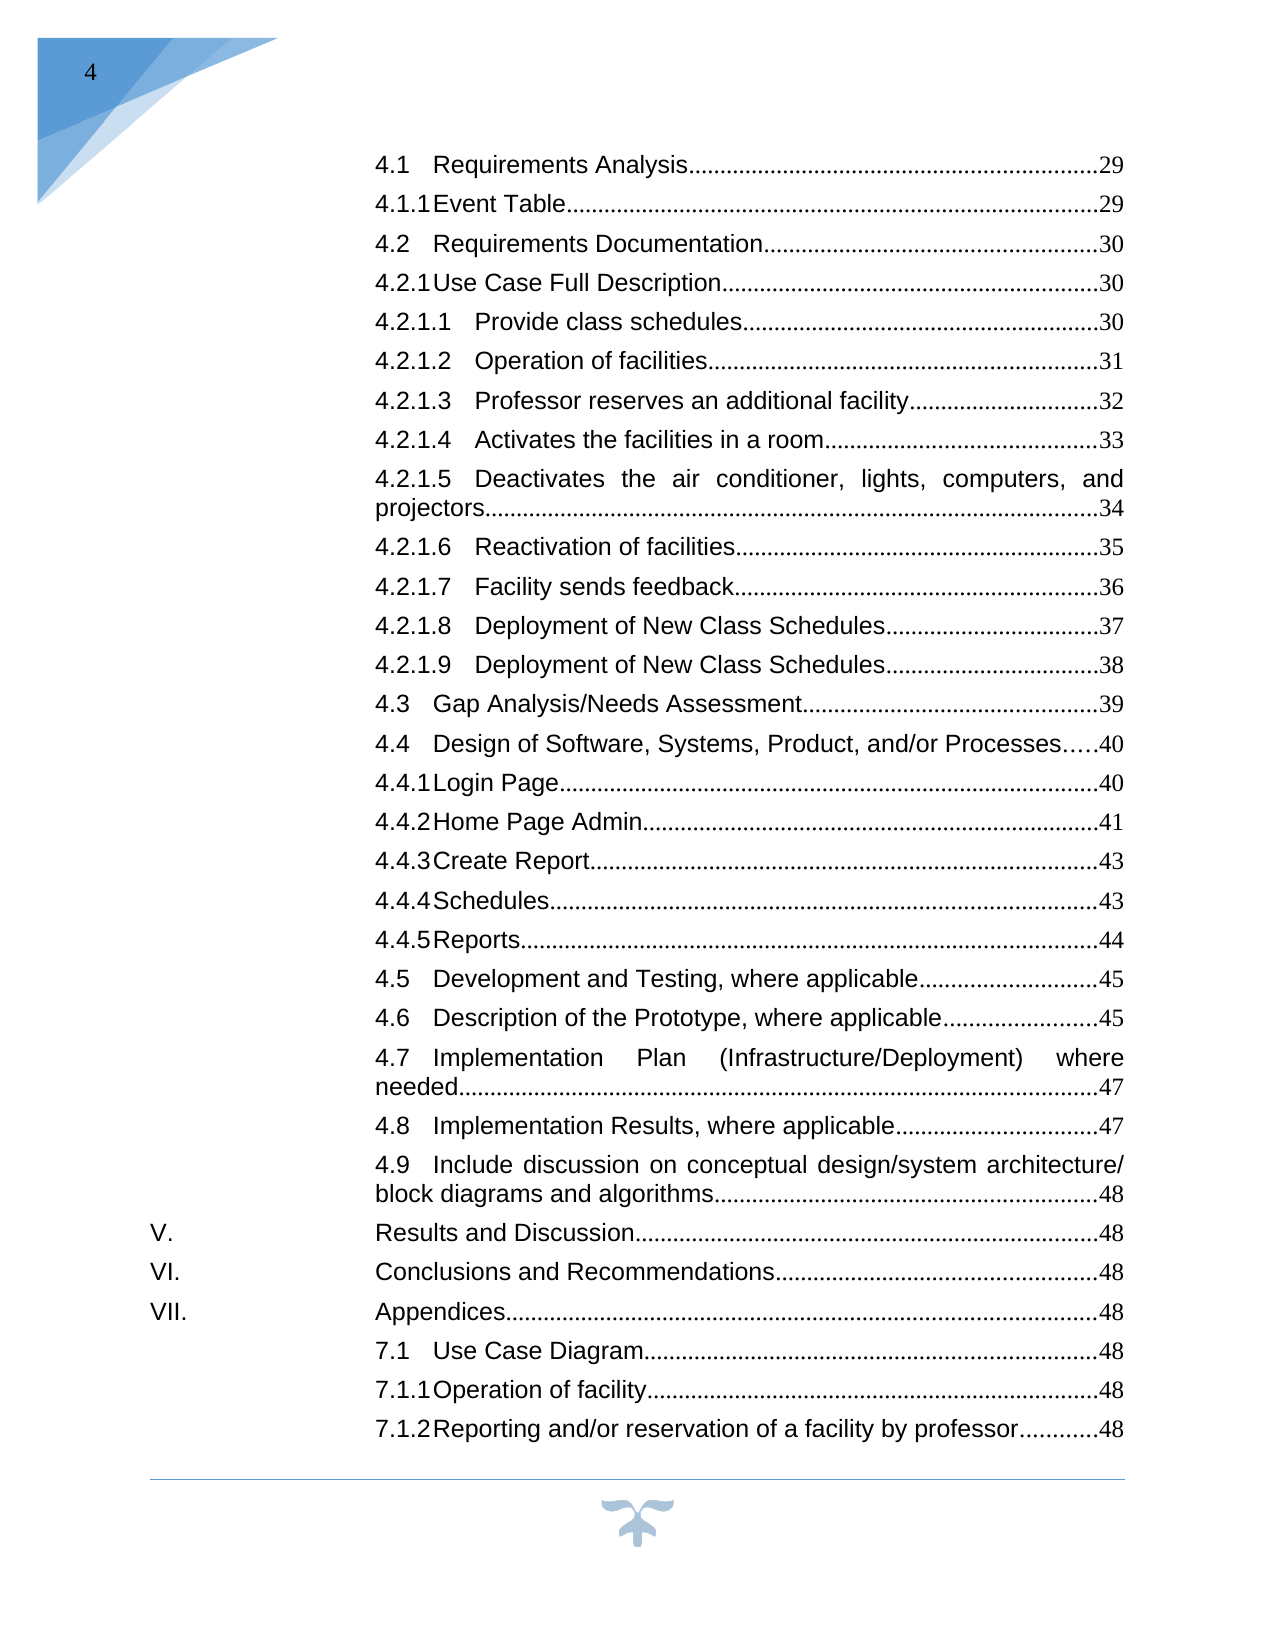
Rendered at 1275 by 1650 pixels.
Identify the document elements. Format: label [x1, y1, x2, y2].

picture [37, 37, 279, 206]
